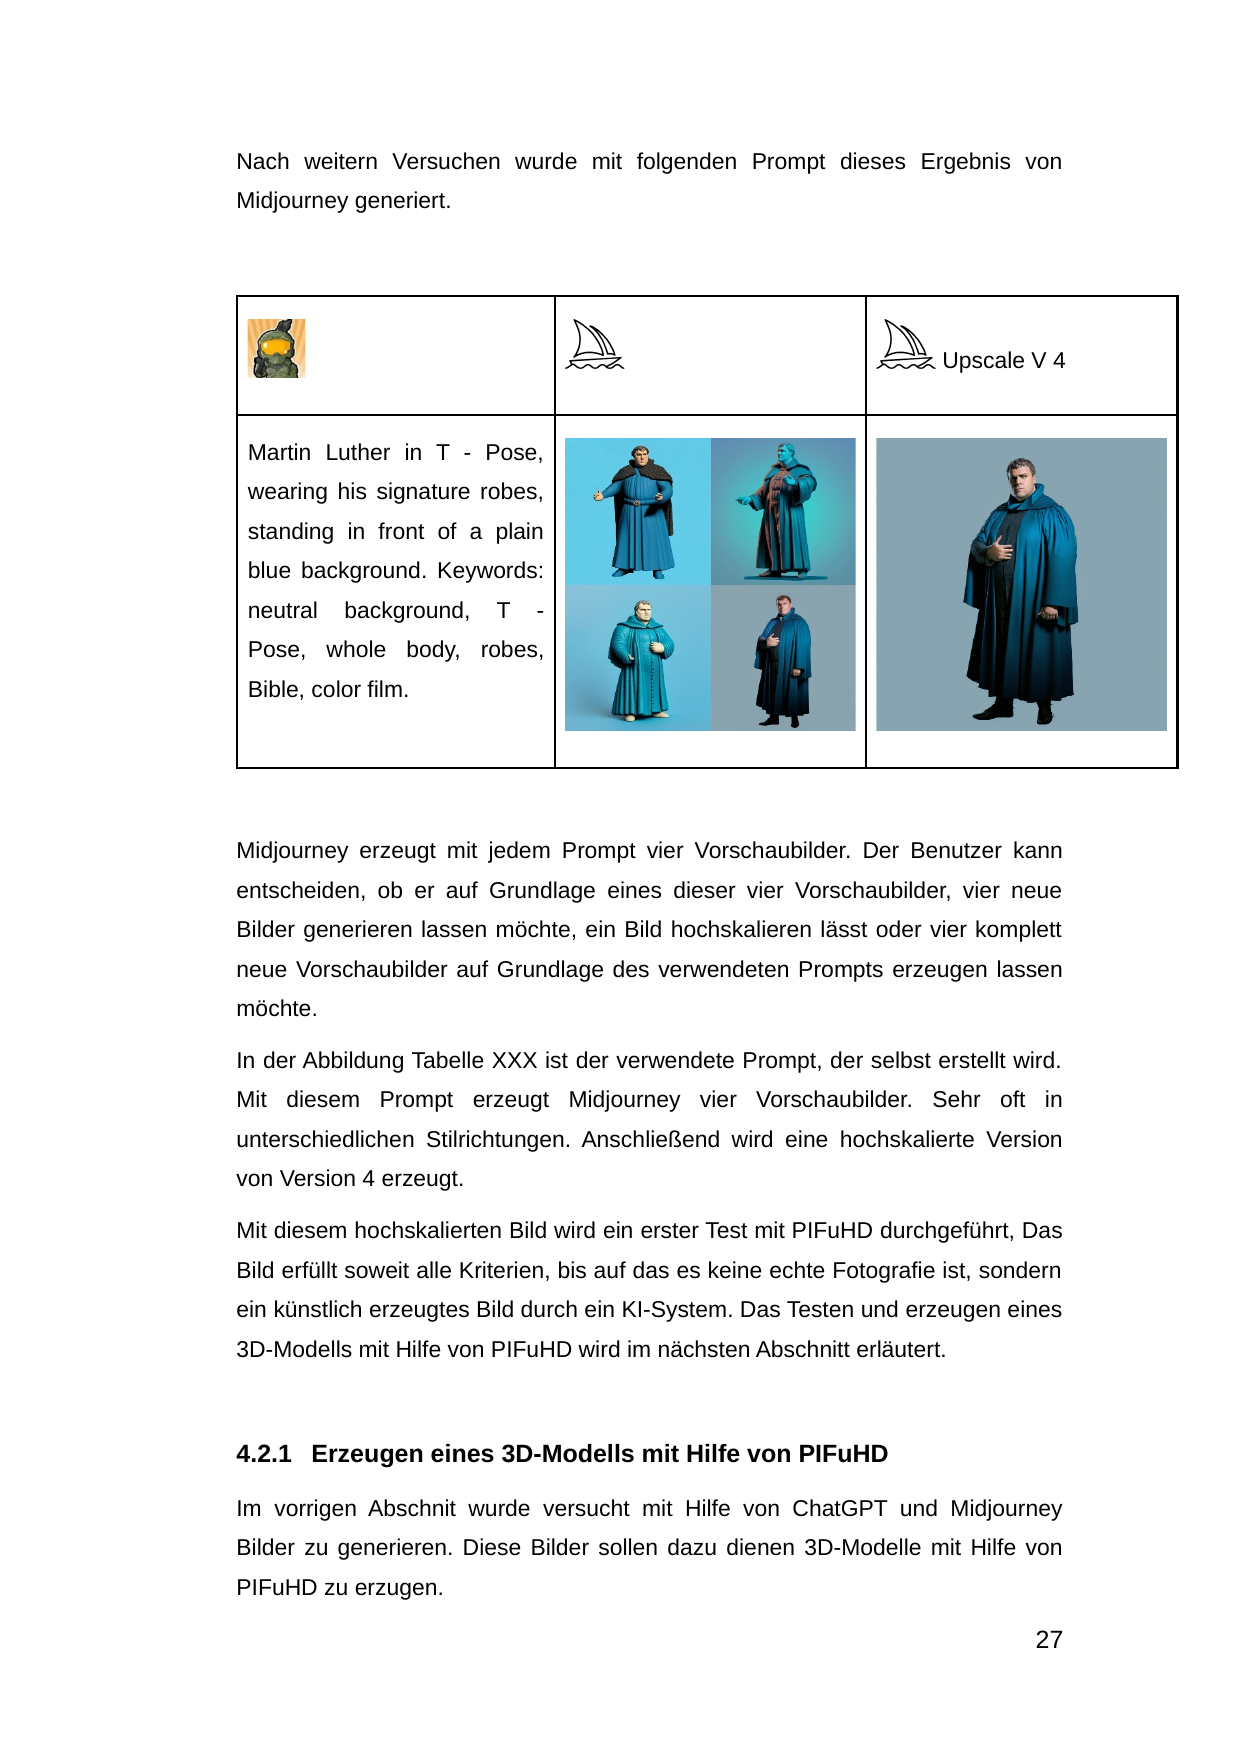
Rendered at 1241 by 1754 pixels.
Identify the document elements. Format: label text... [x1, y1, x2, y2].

table_header [238, 297, 554, 414]
table_cell Martin Luther in T - Pose, wearing his signature robes, standing in front of a plain blue background. Keywords: neutral background, T - Pose, whole body, robes, Bible, color film. [238, 416, 554, 767]
table_cell [556, 416, 865, 767]
text Nach weitern Versuchen wurde mit folgenden Prompt dieses Ergebnis von Midjourney generiert. [236, 148, 1063, 213]
table_header [556, 297, 865, 414]
table_header Upscale V 4 [867, 297, 1176, 414]
subtitle Erzeugen eines 3D-Modells mit Hilfe von PIFuHD [236, 1439, 1063, 1468]
text In der Abbildung Tabelle XXX ist der verwendete Prompt, der selbst erstellt wird. Mit diesem Prompt erzeugt Midjourney vier Vorschaubilder. Sehr oft in unterschiedlichen Stilrichtungen. Anschließend wird eine hochskalierte Version von Version 4 erzeugt. [236, 1047, 1063, 1192]
text Midjourney erzeugt mit jedem Prompt vier Vorschaubilder. Der Benutzer kann entscheiden, ob er auf Grundlage eines dieser vier Vorschaubilder, vier neue Bilder generieren lassen möchte, ein Bild hochskalieren lässt oder vier komplett neue Vorschaubilder auf Grundlage des verwendeten Prompts erzeugen lassen möchte. [236, 837, 1063, 1021]
picture [565, 319, 625, 369]
text Im vorrigen Abschnit wurde versucht mit Hilfe von ChatGPT und Midjourney Bilder zu generieren. Diese Bilder sollen dazu dienen 3D-Modelle mit Hilfe von PIFuHD zu erzugen. [236, 1495, 1063, 1600]
table_cell [867, 416, 1176, 767]
picture [876, 319, 936, 369]
text Mit diesem hochskalierten Bild wird ein erster Test mit PIFuHD durchgeführt, Das Bild erfüllt soweit alle Kriterien, bis auf das es keine echte Fotografie ist, sondern ein künstlich erzeugtes Bild durch ein KI-System. Das Testen und erzeugen eines 3D-Modells mit Hilfe von PIFuHD wird im nächsten Abschnitt erläutert. [236, 1217, 1063, 1362]
picture [565, 438, 856, 731]
picture [876, 438, 1167, 731]
picture [247, 319, 306, 378]
